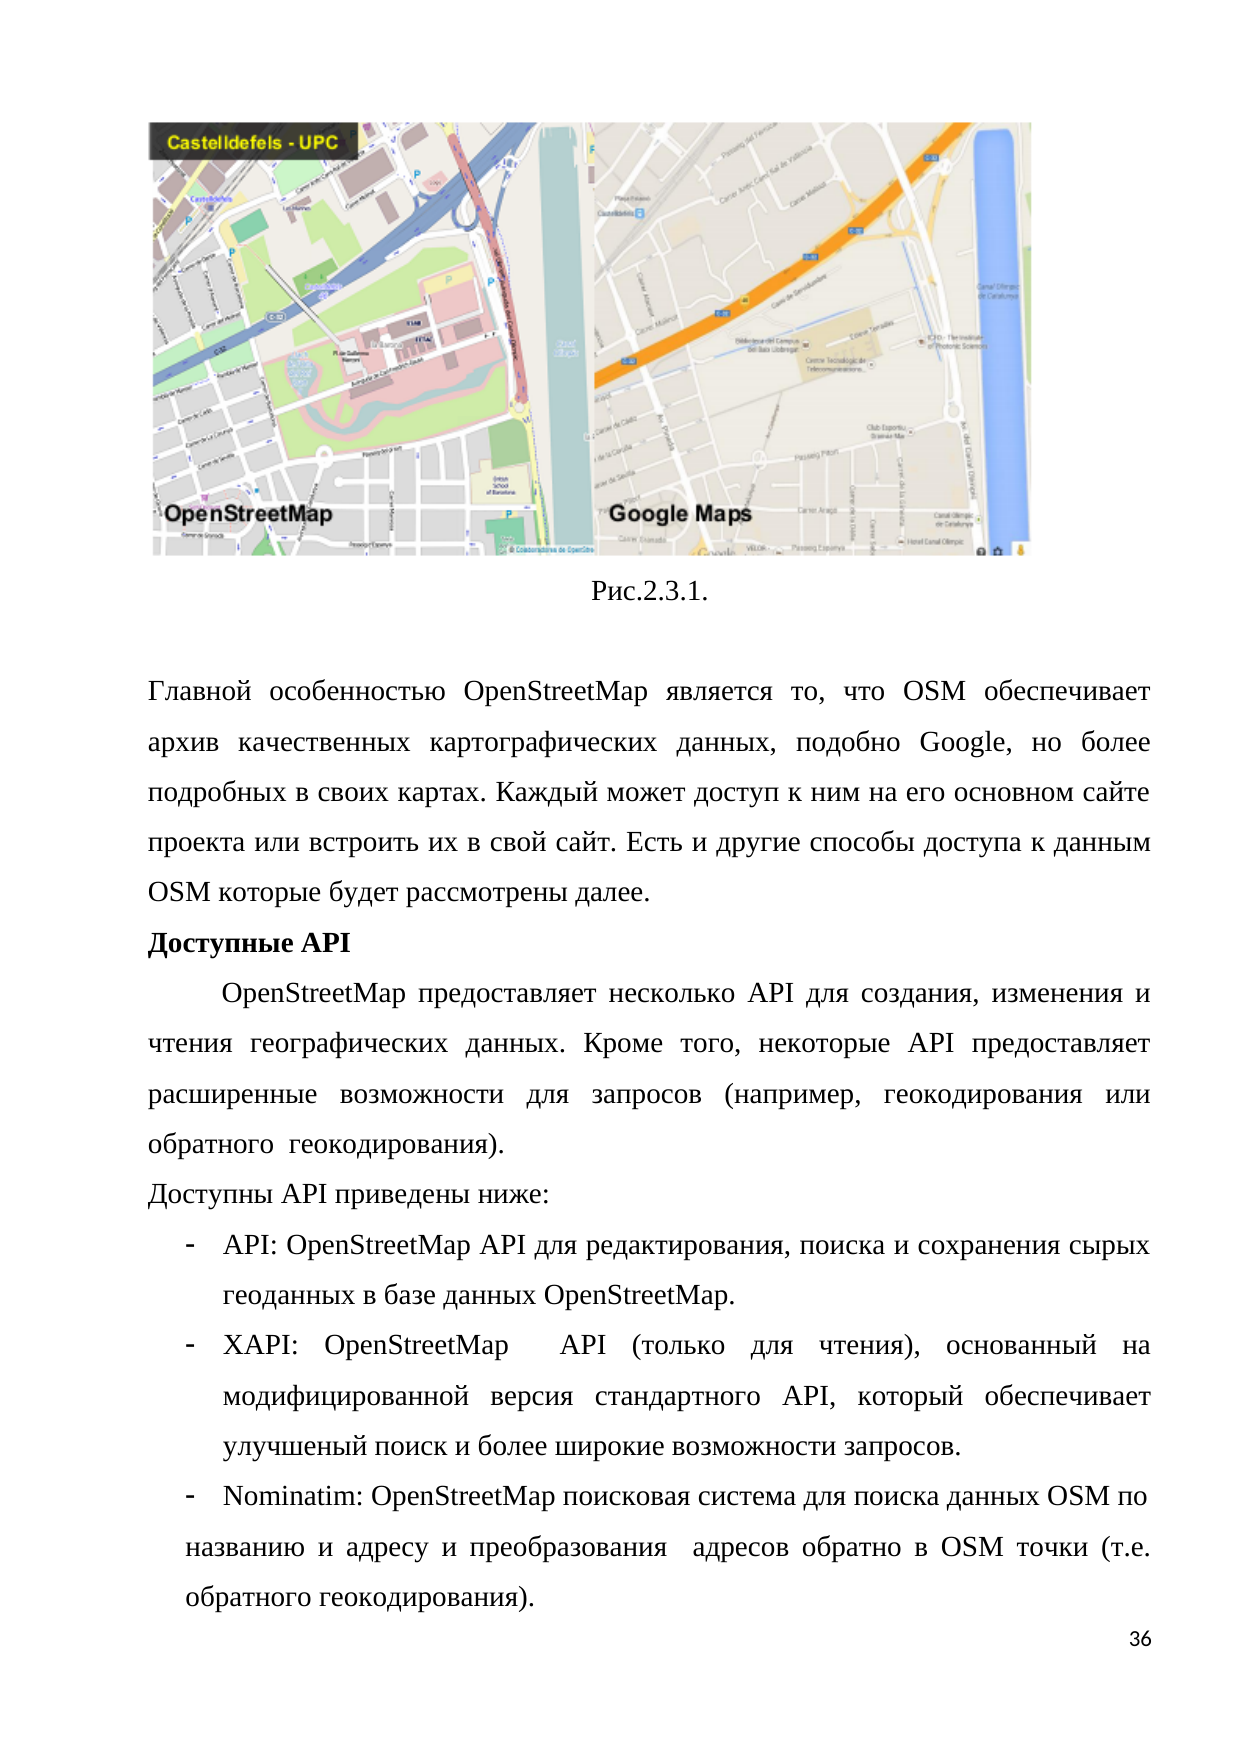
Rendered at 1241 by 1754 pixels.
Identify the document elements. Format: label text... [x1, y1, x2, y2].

picture [147, 118, 1033, 559]
text названию и адресу и преобразования адресов обратно в OSM точки (т.е. обратного геокодирования). [185, 1529, 1152, 1613]
list API: OpenStreetMap API для редактирования, поиска и сохранения сырых геоданных в базе данных OpenStreetMap. [185, 1227, 1152, 1311]
text Главной особенностью OpenStreetMap является то, что OSM обеспечивает архив качественных картографических данных, подобно Google, но более подробных в своих картах. Каждый может доступ к ним на его основном сайте проекта или встроить их в свой сайт. Есть и другие способы доступа к данным OSM которые будет рассмотрены далее. [148, 673, 1152, 908]
text Доступные API [148, 925, 1152, 958]
text OpenStreetMap предоставляет несколько API для создания, изменения и чтения географических данных. Кроме того, некоторые API предоставляет расширенные возможности для запросов (например, геокодирования или обратного геокодирования). [148, 975, 1152, 1160]
list XAPI: OpenStreetMap API (только для чтения), основанный на модифицированной версия стандартного API, который обеспечивает улучшеный поиск и более широкие возможности запросов. [185, 1327, 1152, 1462]
text Доступны API приведены ниже: [148, 1176, 1152, 1210]
list Nominatim: OpenStreetMap поисковая система для поиска данных OSM по [185, 1478, 1152, 1512]
text Рис.2.3.1. [148, 573, 1152, 606]
